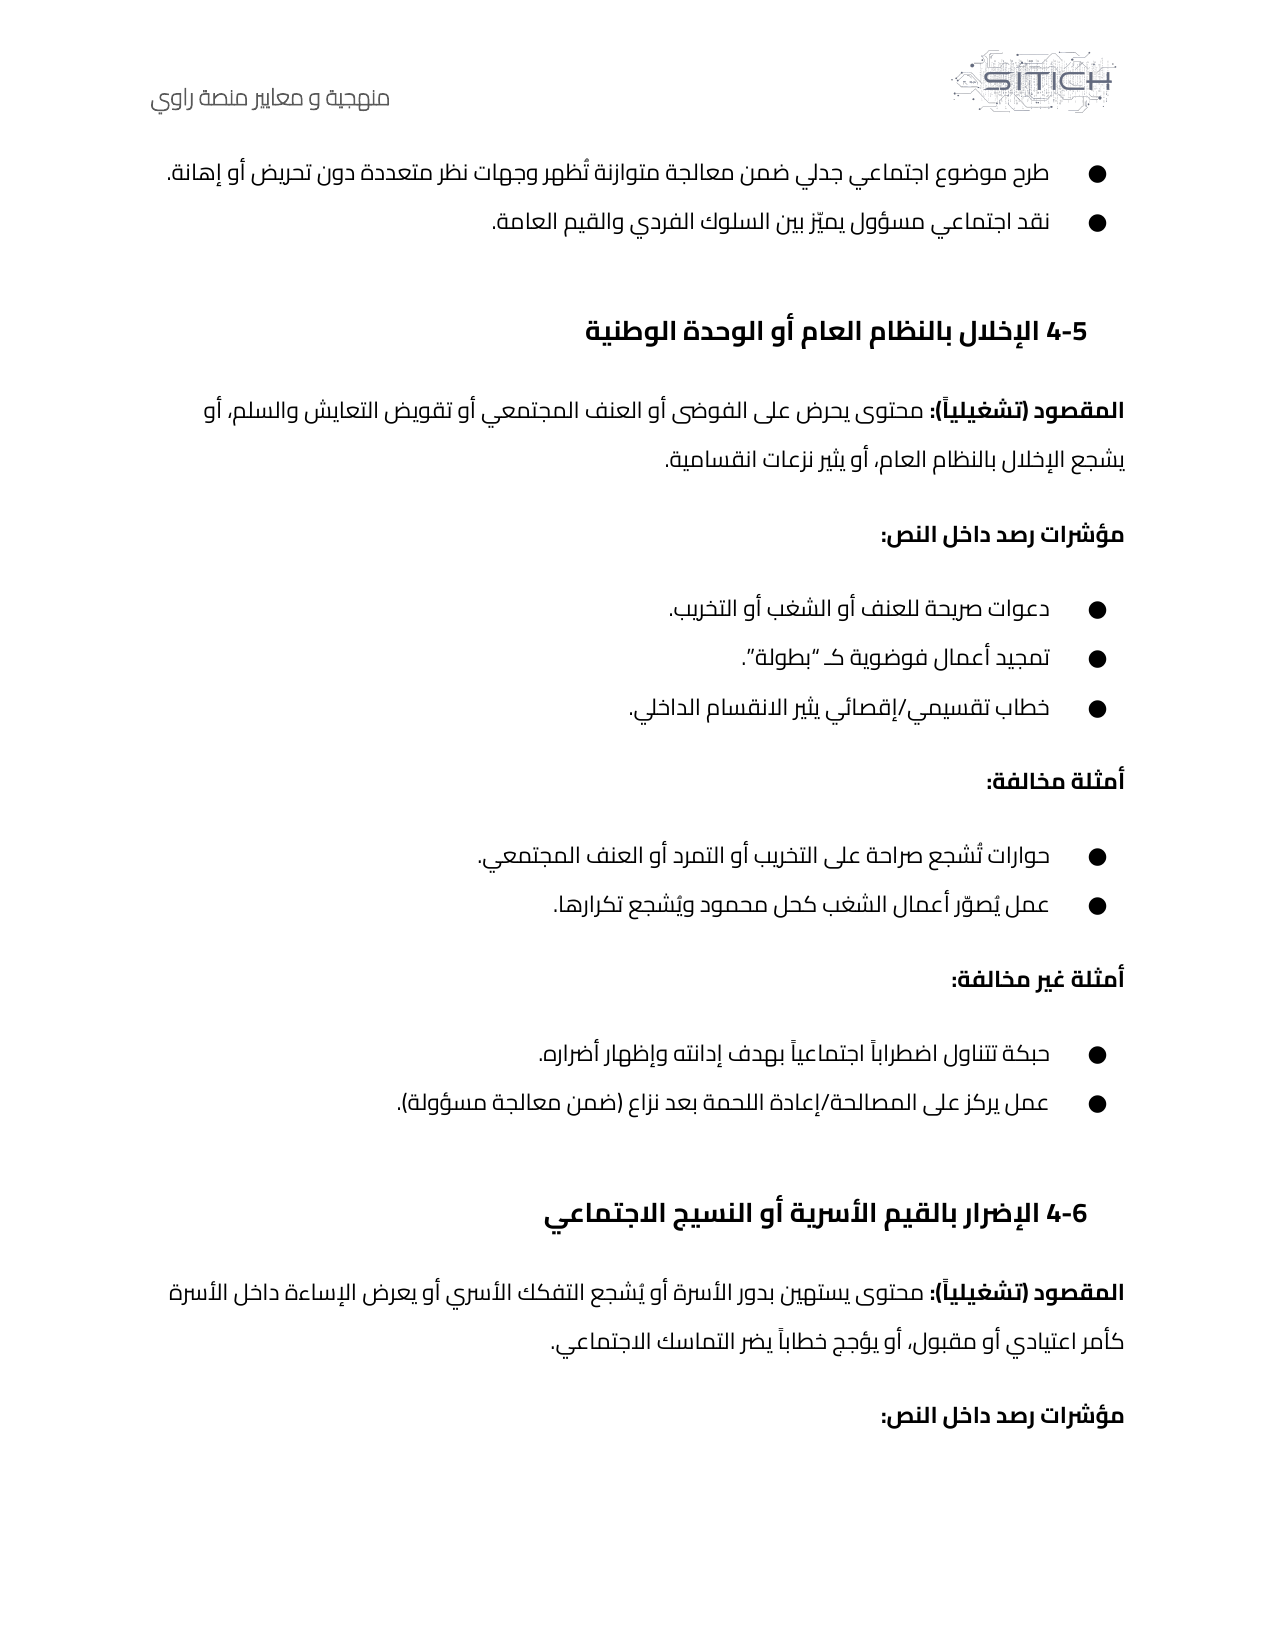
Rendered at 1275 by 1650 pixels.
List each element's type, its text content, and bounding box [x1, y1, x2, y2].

list تمجيد أعمال فوضوية كـ “بطولة”. [150, 636, 1087, 679]
text المقصود (تشغيلياً): محتوى يستهين بدور الأسرة أو يُشجع التفكك الأسري أو يعرض الإساءة داخل الأسرة كأمر اعتيادي أو مقبول، أو يؤجج خطاباً يضر التماسك الاجتماعي. [150, 1270, 1125, 1362]
text مؤشرات رصد داخل النص: [150, 512, 1125, 555]
list نقد اجتماعي مسؤول يميّز بين السلوك الفردي والقيم العامة. [150, 199, 1087, 272]
list دعوات صريحة للعنف أو الشغب أو التخريب. [150, 587, 1087, 629]
list عمل يُصوّر أعمال الشغب كحل محمود ويُشجع تكرارها. [150, 883, 1087, 926]
text أمثلة مخالفة: [150, 759, 1125, 802]
list خطاب تقسيمي/إقصائي يثير الانقسام الداخلي. [150, 685, 1087, 728]
list حبكة تتناول اضطراباً اجتماعياً بهدف إدانته وإظهار أضراره. [150, 1031, 1087, 1074]
list حوارات تُشجع صراحة على التخريب أو التمرد أو العنف المجتمعي. [150, 834, 1087, 877]
list طرح موضوع اجتماعي جدلي ضمن معالجة متوازنة تُظهر وجهات نظر متعددة دون تحريض أو إهانة. [150, 150, 1087, 193]
subtitle 4-5 الإخلال بالنظام العام أو الوحدة الوطنية [150, 305, 1087, 356]
text أمثلة غير مخالفة: [150, 957, 1125, 1000]
subtitle 4-6 الإضرار بالقيم الأسرية أو النسيج الاجتماعي [150, 1187, 1087, 1238]
list عمل يركز على المصالحة/إعادة اللحمة بعد نزاع (ضمن معالجة مسؤولة). [150, 1081, 1087, 1154]
text المقصود (تشغيلياً): محتوى يحرض على الفوضى أو العنف المجتمعي أو تقويض التعايش والسلم، أو يشجع الإخلال بالنظام العام، أو يثير نزعات انقسامية. [150, 389, 1125, 481]
text مؤشرات رصد داخل النص: [150, 1394, 1125, 1437]
